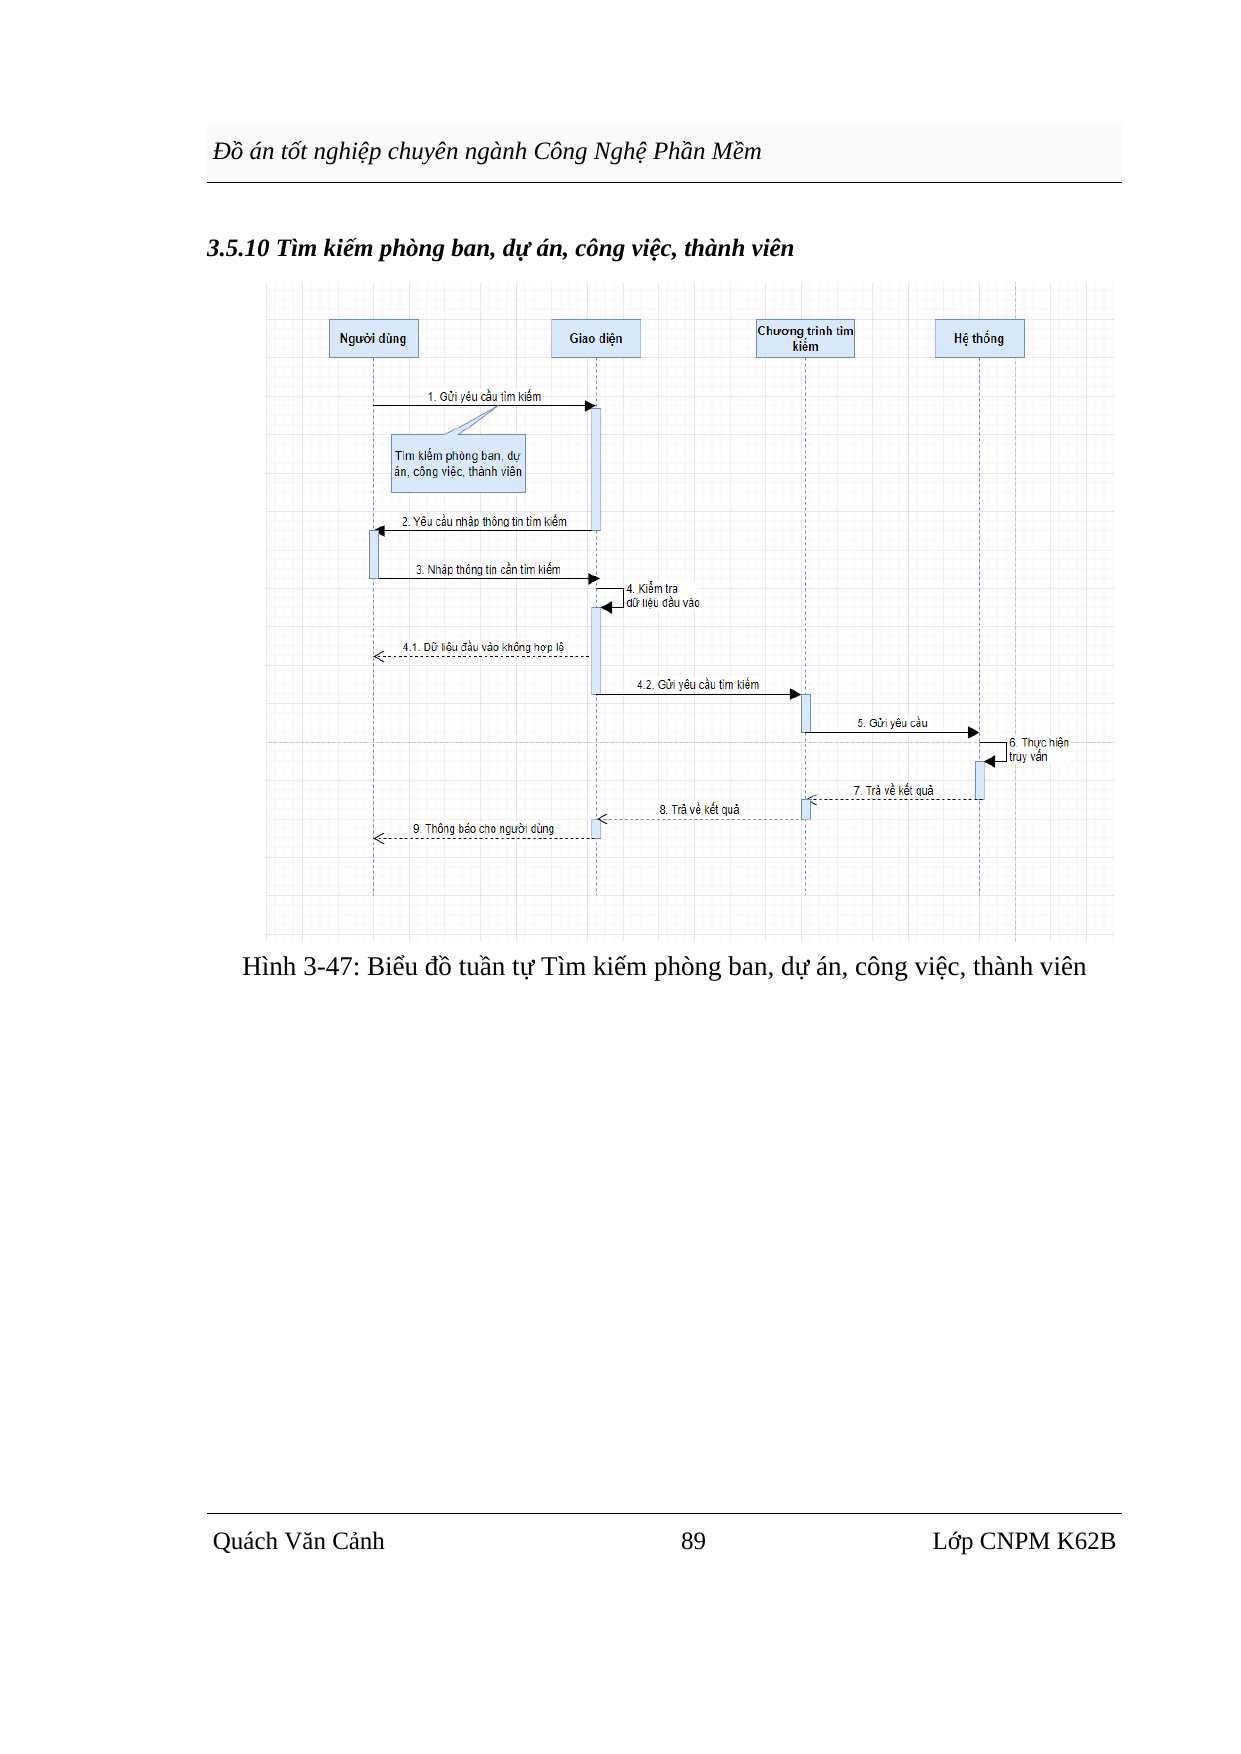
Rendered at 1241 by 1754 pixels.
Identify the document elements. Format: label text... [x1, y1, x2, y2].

picture [265, 282, 1115, 942]
subtitle Tìm kiếm phòng ban, dự án, công việc, thành viên [207, 233, 1122, 262]
